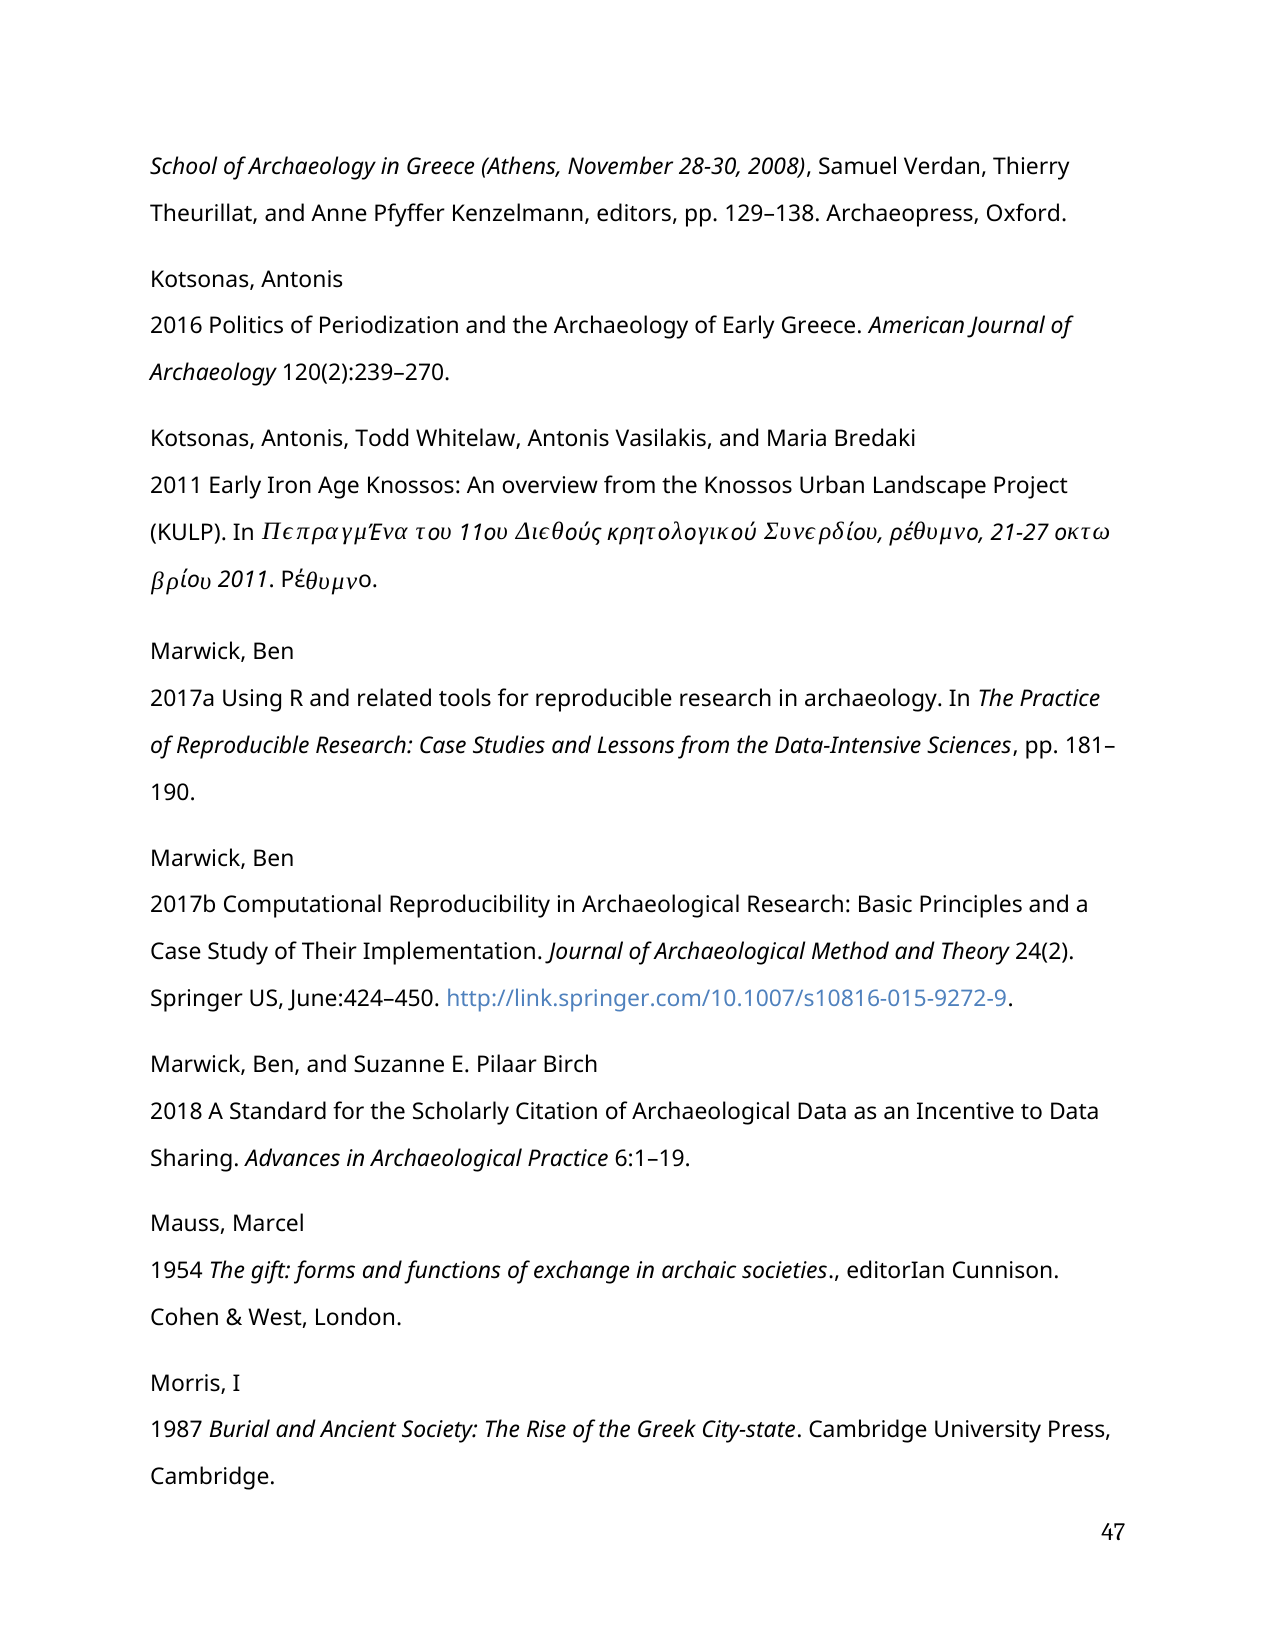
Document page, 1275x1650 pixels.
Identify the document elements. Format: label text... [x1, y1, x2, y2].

text Marwick, Ben, and Suzanne E. Pilaar Birch 2018 A Standard for the Scholarly Citation of Archaeological Data as an Incentive to Data Sharing. Advances in Archaeological Practice 6:1–19. [150, 1048, 1125, 1173]
text Mauss, Marcel 1954 The gift: forms and functions of exchange in archaic societies., editorIan Cunnison. Cohen & West, London. [150, 1207, 1125, 1332]
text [150, 150, 1125, 228]
text Marwick, Ben 2017b Computational Reproducibility in Archaeological Research: Basic Principles and a Case Study of Their Implementation. Journal of Archaeological Method and Theory 24(2). Springer US, June:424–450. http://link.springer.com/10.1007/s10816-015-9272-9. [150, 841, 1125, 1013]
text Marwick, Ben 2017a Using R and related tools for reproducible research in archaeology. In The Practice of Reproducible Research: Case Studies and Lessons from the Data-Intensive Sciences, pp. 181–190. [150, 635, 1125, 807]
text Morris, I 1987 Burial and Ancient Society: The Rise of the Greek City-state. Cambridge University Press, Cambridge. [150, 1366, 1125, 1491]
text Kotsonas, Antonis 2016 Politics of Periodization and the Archaeology of Early Greece. American Journal of Archaeology 120(2):239–270. [150, 262, 1125, 387]
text Kotsonas, Antonis, Todd Whitelaw, Antonis Vasilakis, and Maria Bredaki 2011 Early Iron Age Knossos: An overview from the Knossos Urban Landscape Project (KULP). In Έ ο 11ο ούς κοοού ίο, ρέο, 21-27 οίο 2011. Ρέο. [150, 422, 1125, 601]
